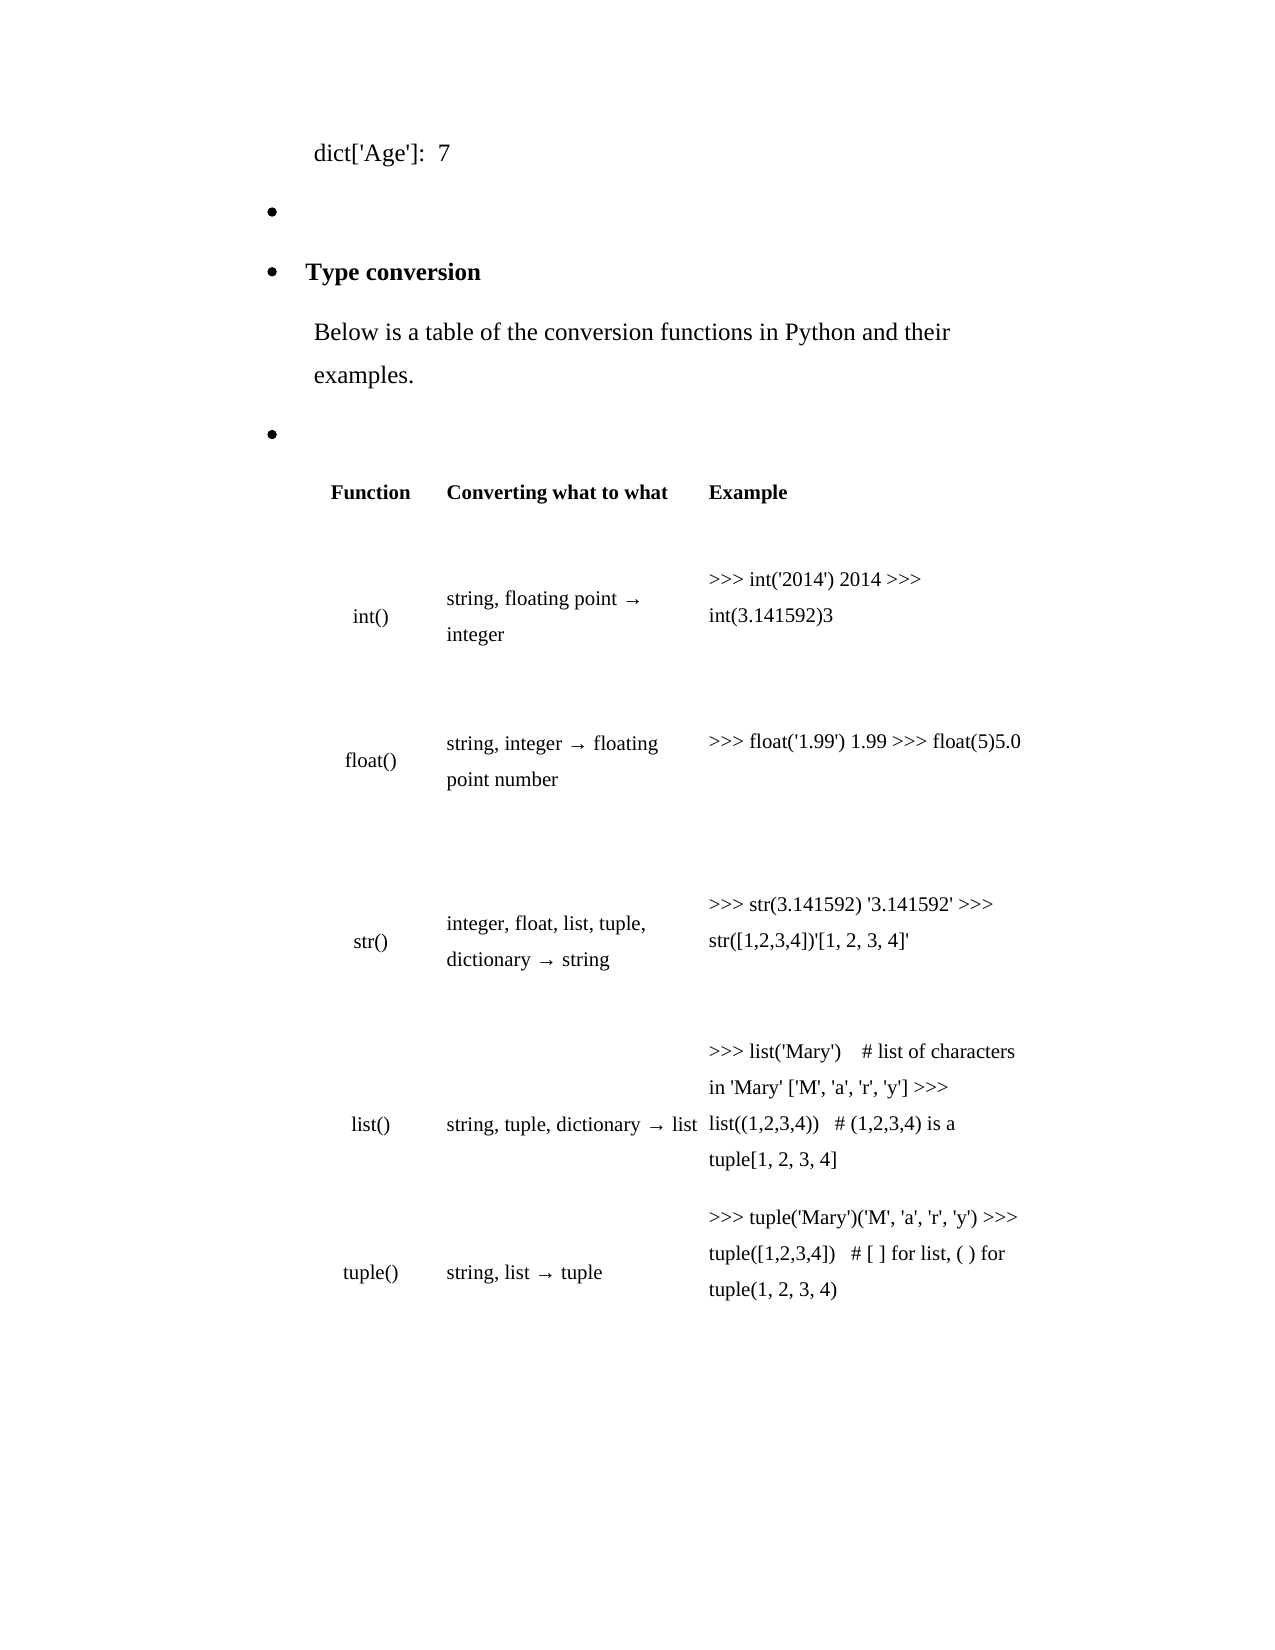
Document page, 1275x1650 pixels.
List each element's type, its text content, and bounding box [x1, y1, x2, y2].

table_cell string, tuple, dictionary → list [445, 1037, 707, 1203]
table_cell >>> float('1.99') 1.99 >>> float(5)5.0 [707, 676, 1023, 837]
table_cell >>> list('Mary') # list of characters in 'Mary' ['M', 'a', 'r', 'y'] >>> list((1,2,3,4)) # (1,2,3,4) is a tuple[1, 2, 3, 4] [707, 1037, 1023, 1203]
text Below is a table of the conversion functions in Python and their examples. [313, 317, 1029, 389]
table_cell int() [296, 548, 445, 676]
table_cell integer, float, list, tuple, dictionary → string [445, 837, 707, 1037]
table_cell >>> tuple('Mary')('M', 'a', 'r', 'y') >>> tuple([1,2,3,4]) # [ ] for list, ( ) for tuple(1, 2, 3, 4) [707, 1204, 1023, 1334]
table_cell >>> int('2014') 2014 >>> int(3.141592)3 [707, 548, 1023, 676]
list Type conversion [268, 257, 1029, 286]
table_header Function [296, 464, 445, 548]
table_cell list() [296, 1037, 445, 1203]
table_cell float() [296, 676, 445, 837]
table_header Converting what to what [445, 464, 707, 548]
table_header Example [707, 464, 1023, 548]
text dict['Age']: 7 [313, 138, 1029, 166]
table_cell string, integer → floating point number [445, 676, 707, 837]
table_cell >>> str(3.141592) '3.141592' >>> str([1,2,3,4])'[1, 2, 3, 4]' [707, 837, 1023, 1037]
table_cell str() [296, 837, 445, 1037]
table_cell string, floating point → integer [445, 548, 707, 676]
table_cell string, list → tuple [445, 1204, 707, 1334]
table_cell tuple() [296, 1204, 445, 1334]
